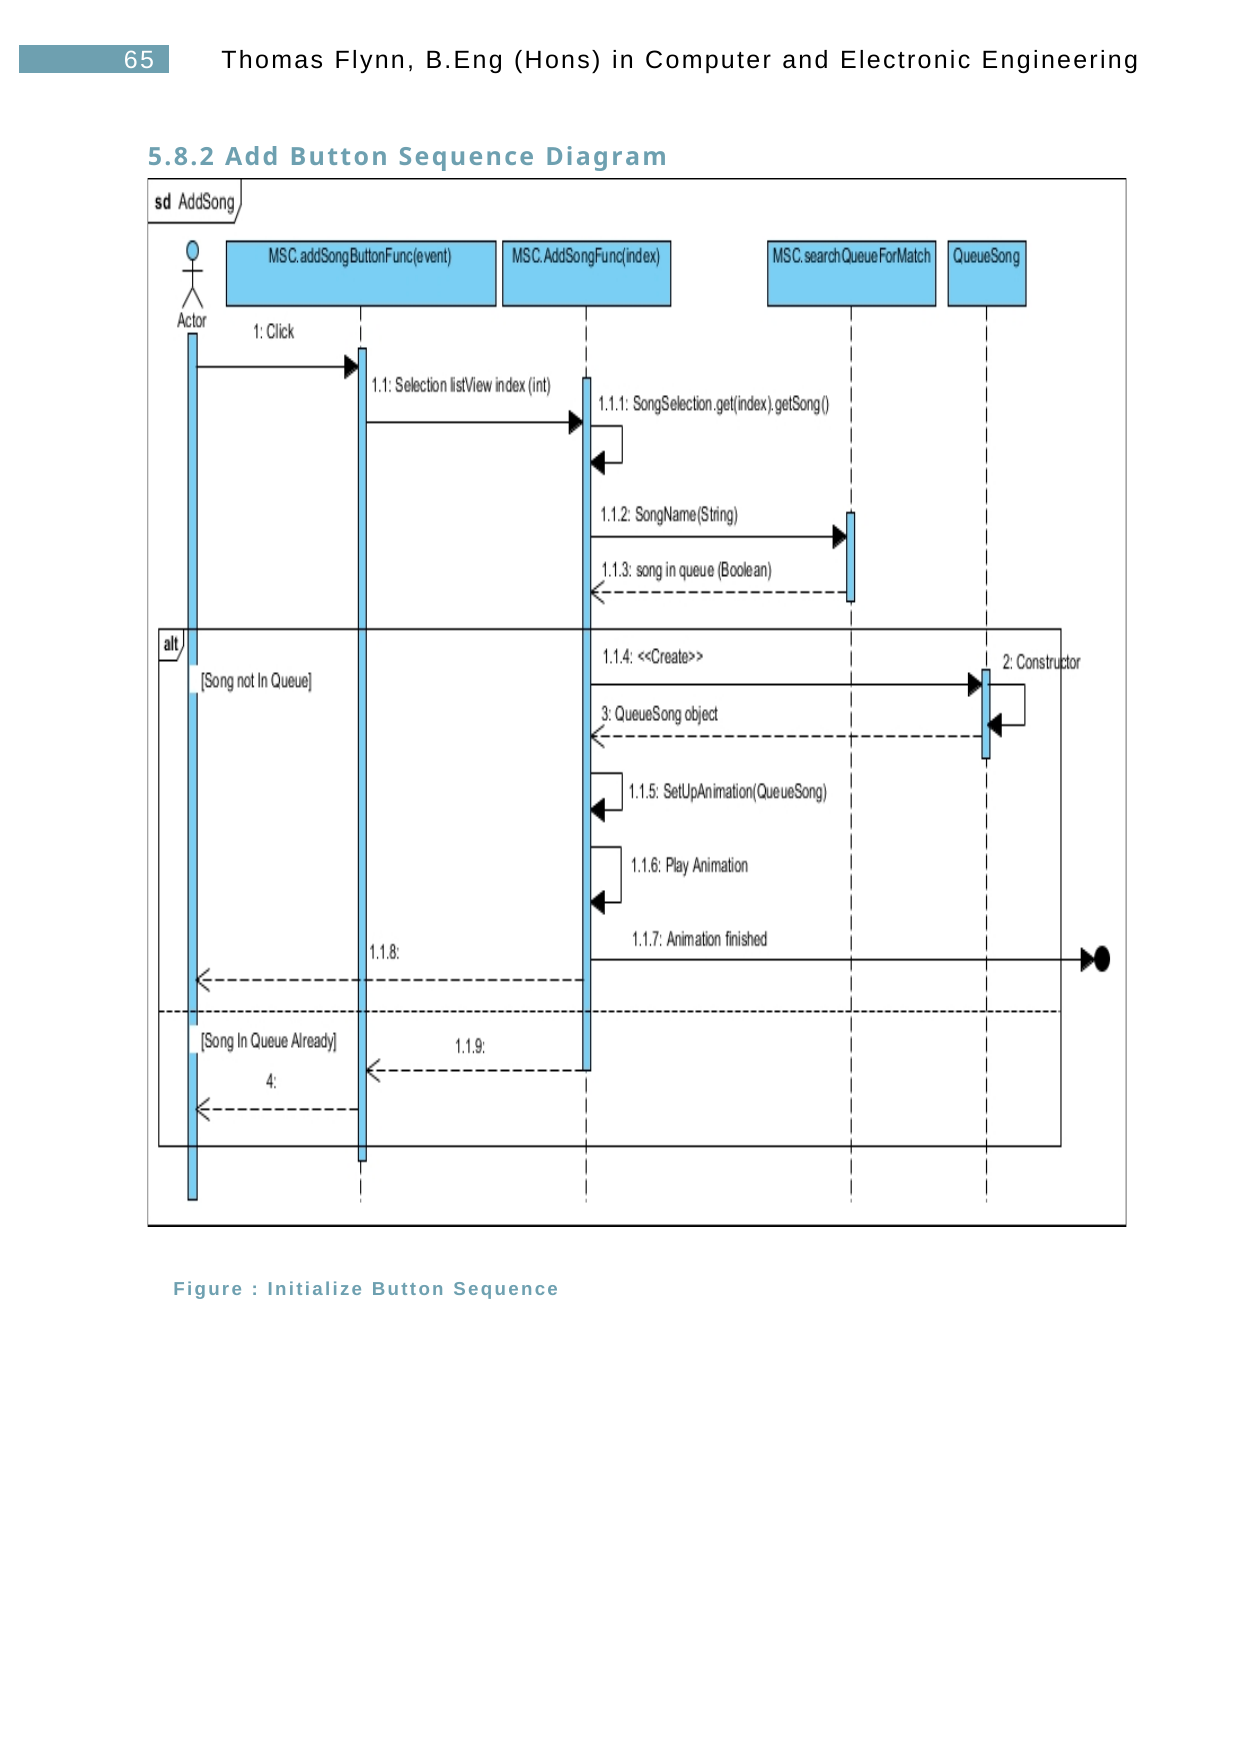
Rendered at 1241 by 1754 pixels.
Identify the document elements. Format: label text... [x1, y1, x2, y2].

picture [147, 178, 1127, 1227]
subtitle 5.8.2 Add Button Sequence Diagram [148, 139, 1122, 173]
